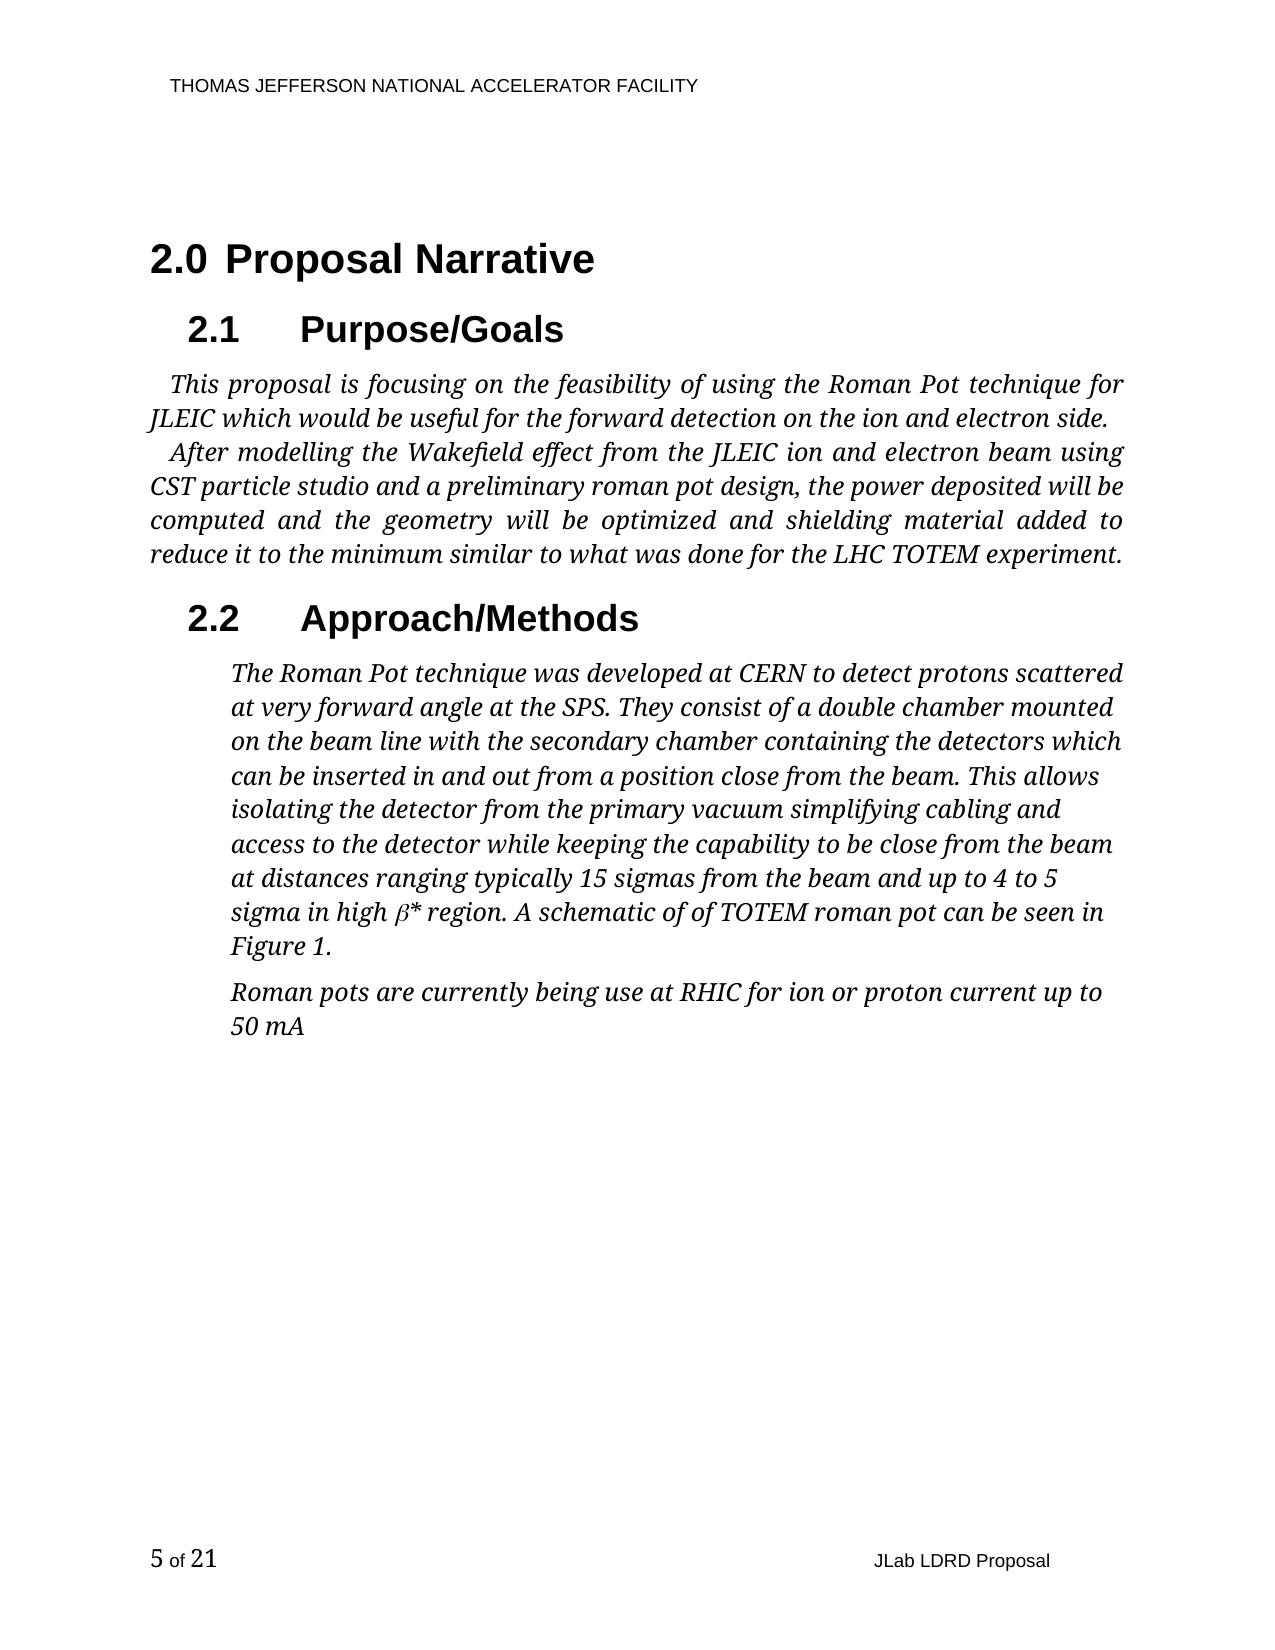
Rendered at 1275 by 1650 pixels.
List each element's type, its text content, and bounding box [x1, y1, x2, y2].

text This proposal is focusing on the feasibility of using the Roman Pot technique for JLEIC which would be useful for the forward detection on the ion and electron side. [150, 367, 1125, 435]
subtitle Proposal Narrative [150, 234, 1125, 282]
text The Roman Pot technique was developed at CERN to detect protons scattered at very forward angle at the SPS. They consist of a double chamber mounted on the beam line with the secondary chamber containing the detectors which can be inserted in and out from a position close from the beam. This allows isolating the detector from the primary vacuum simplifying cabling and access to the detector while keeping the capability to be close from the beam at distances ranging typically 15 sigmas from the beam and up to 4 to 5 sigma in high * region. A schematic of of TOTEM roman pot can be seen in Figure 1. [231, 656, 1125, 962]
subtitle Purpose/Goals [187, 307, 1125, 350]
text Roman pots are currently being use at RHIC for ion or proton current up to 50 mA [231, 975, 1125, 1043]
text After modelling the Wakefield effect from the JLEIC ion and electron beam using CST particle studio and a preliminary roman pot design, the power deposited will be computed and the geometry will be optimized and shielding material added to reduce it to the minimum similar to what was done for the LHC TOTEM experiment. [150, 435, 1125, 571]
subtitle Approach/Methods [187, 596, 1125, 639]
